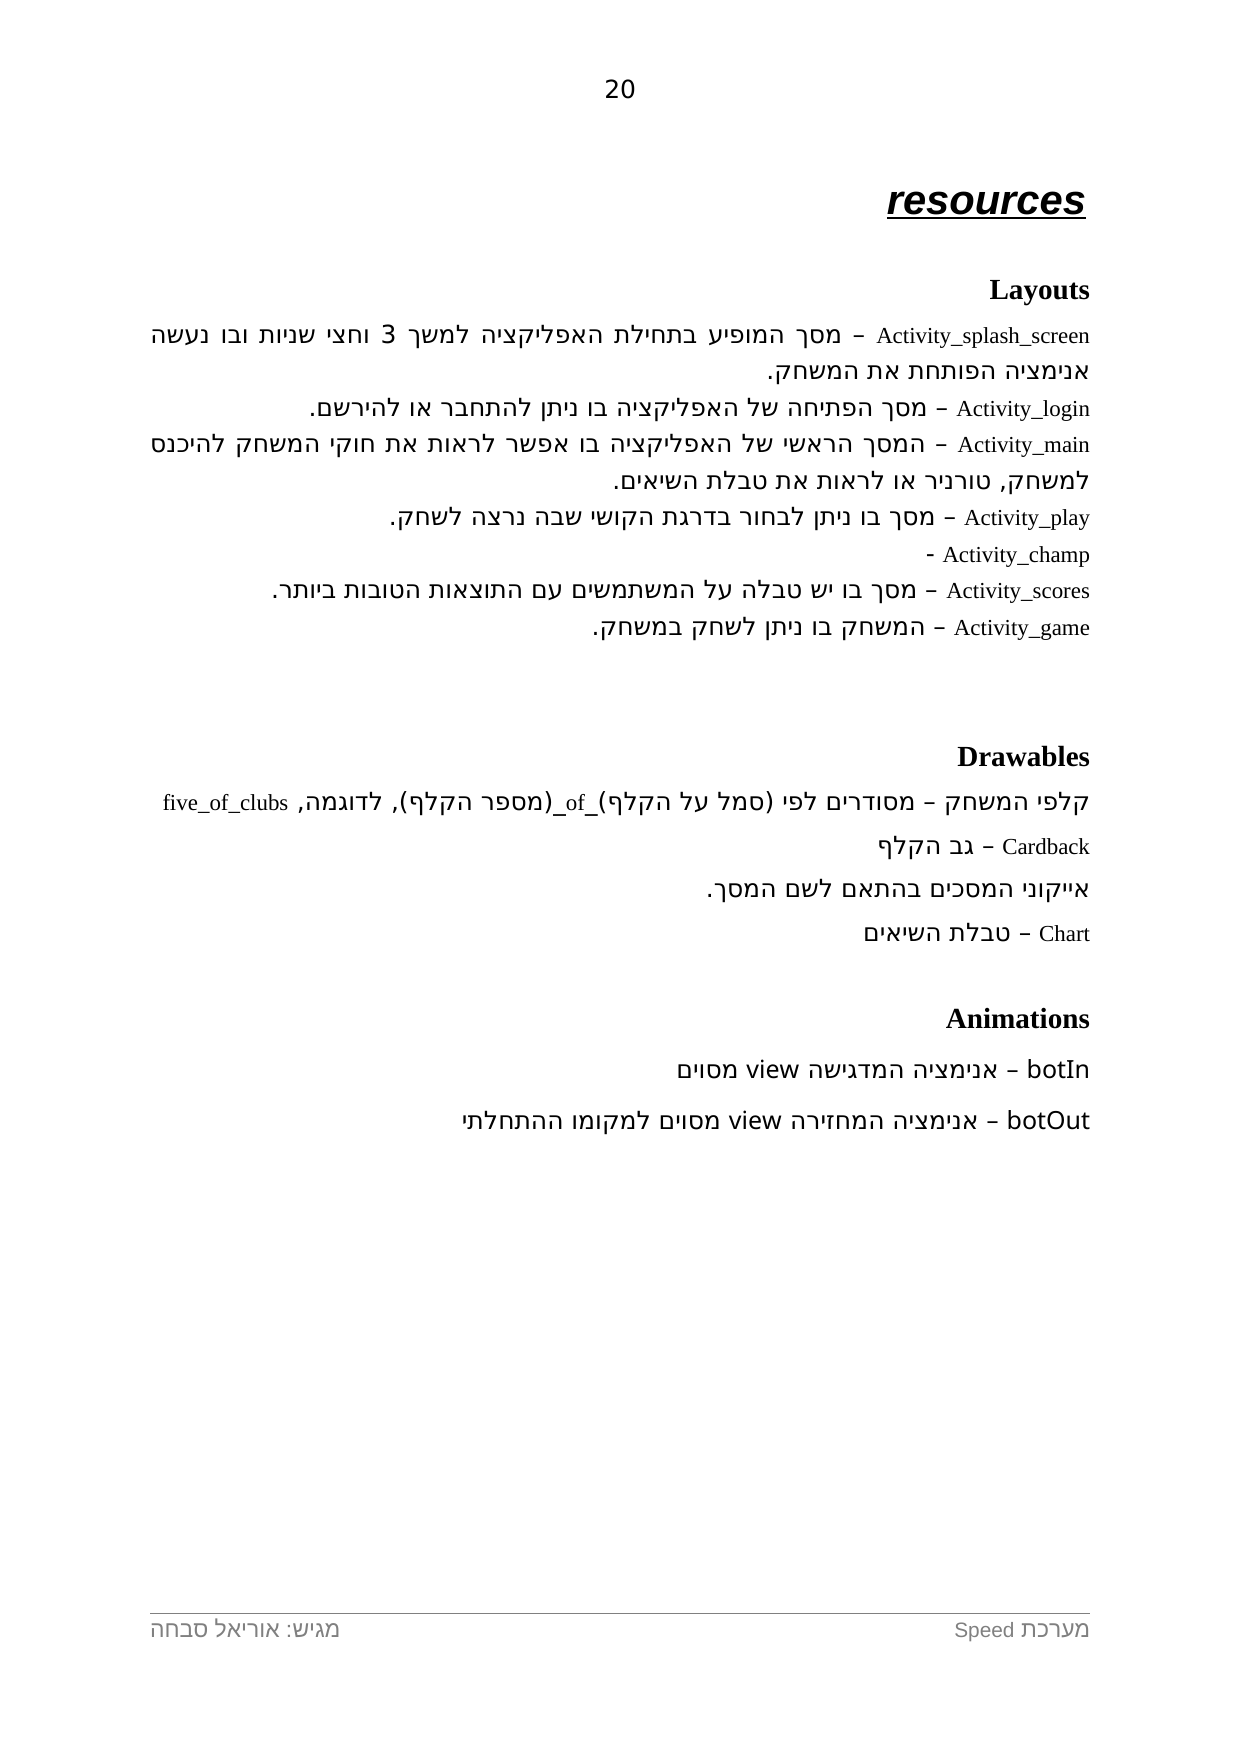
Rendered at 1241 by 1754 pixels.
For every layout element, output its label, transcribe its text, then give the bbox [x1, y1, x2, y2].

text Cardback – גב הקלף [150, 831, 1090, 860]
text Activity_login – מסך הפתיחה של האפליקציה בו ניתן להתחבר או להירשם. [150, 393, 1090, 422]
text Activity_scores – מסך בו יש טבלה על המשתמשים עם התוצאות הטובות ביותר. [150, 575, 1090, 604]
text botIn – אנימציה המדגישה view מסוים [150, 1052, 1090, 1086]
text Activity_main – המסך הראשי של האפליקציה בו אפשר לראות את חוקי המשחק להיכנס למשחק, טורניר או לראות את טבלת השיאים. [150, 429, 1090, 495]
text botOut – אנימציה המחזירה view מסוים למקומו ההתחלתי [150, 1103, 1090, 1137]
text קלפי המשחק – מסודרים לפי (סמל על הקלף)_of_(מספר הקלף), לדוגמה, five_of_clubs [150, 787, 1090, 816]
text Animations [150, 1002, 1090, 1035]
text Activity_champ - [150, 539, 1090, 568]
subtitle Drawables [150, 739, 1090, 772]
subtitle resources [150, 175, 1090, 223]
text Activity_play – מסך בו ניתן לבחור בדרגת הקושי שבה נרצה לשחק. [150, 502, 1090, 531]
text Activity_splash_screen – מסך המופיע בתחילת האפליקציה למשך 3 וחצי שניות ובו נעשה אנימציה הפותחת את המשחק. [150, 320, 1090, 386]
text אייקוני המסכים בהתאם לשם המסך. [150, 874, 1090, 904]
text Chart – טבלת השיאים [150, 918, 1090, 947]
subtitle Layouts [150, 272, 1090, 305]
text Activity_game – המשחק בו ניתן לשחק במשחק. [150, 612, 1090, 641]
